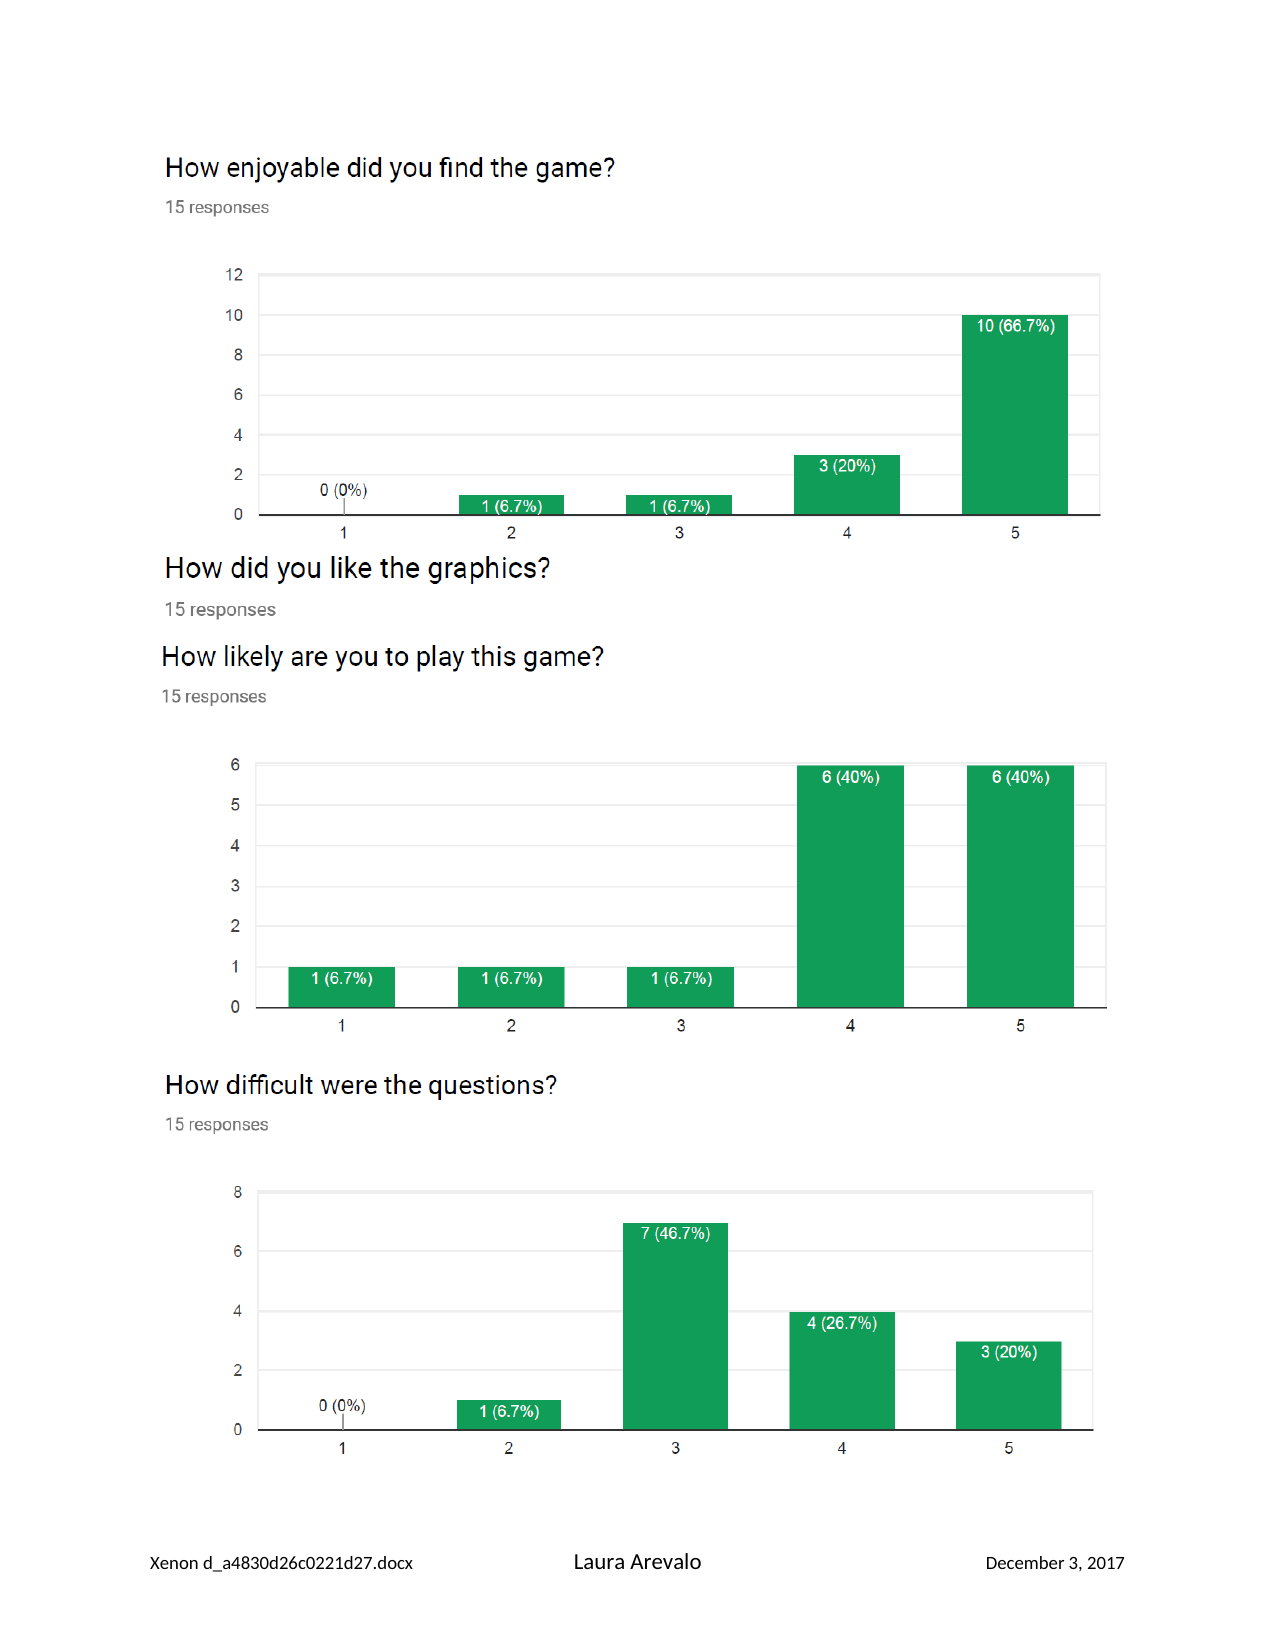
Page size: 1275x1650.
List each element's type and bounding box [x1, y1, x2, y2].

picture [150, 1061, 1125, 1459]
picture [150, 541, 1125, 633]
picture [150, 640, 1125, 1054]
picture [150, 150, 1125, 539]
